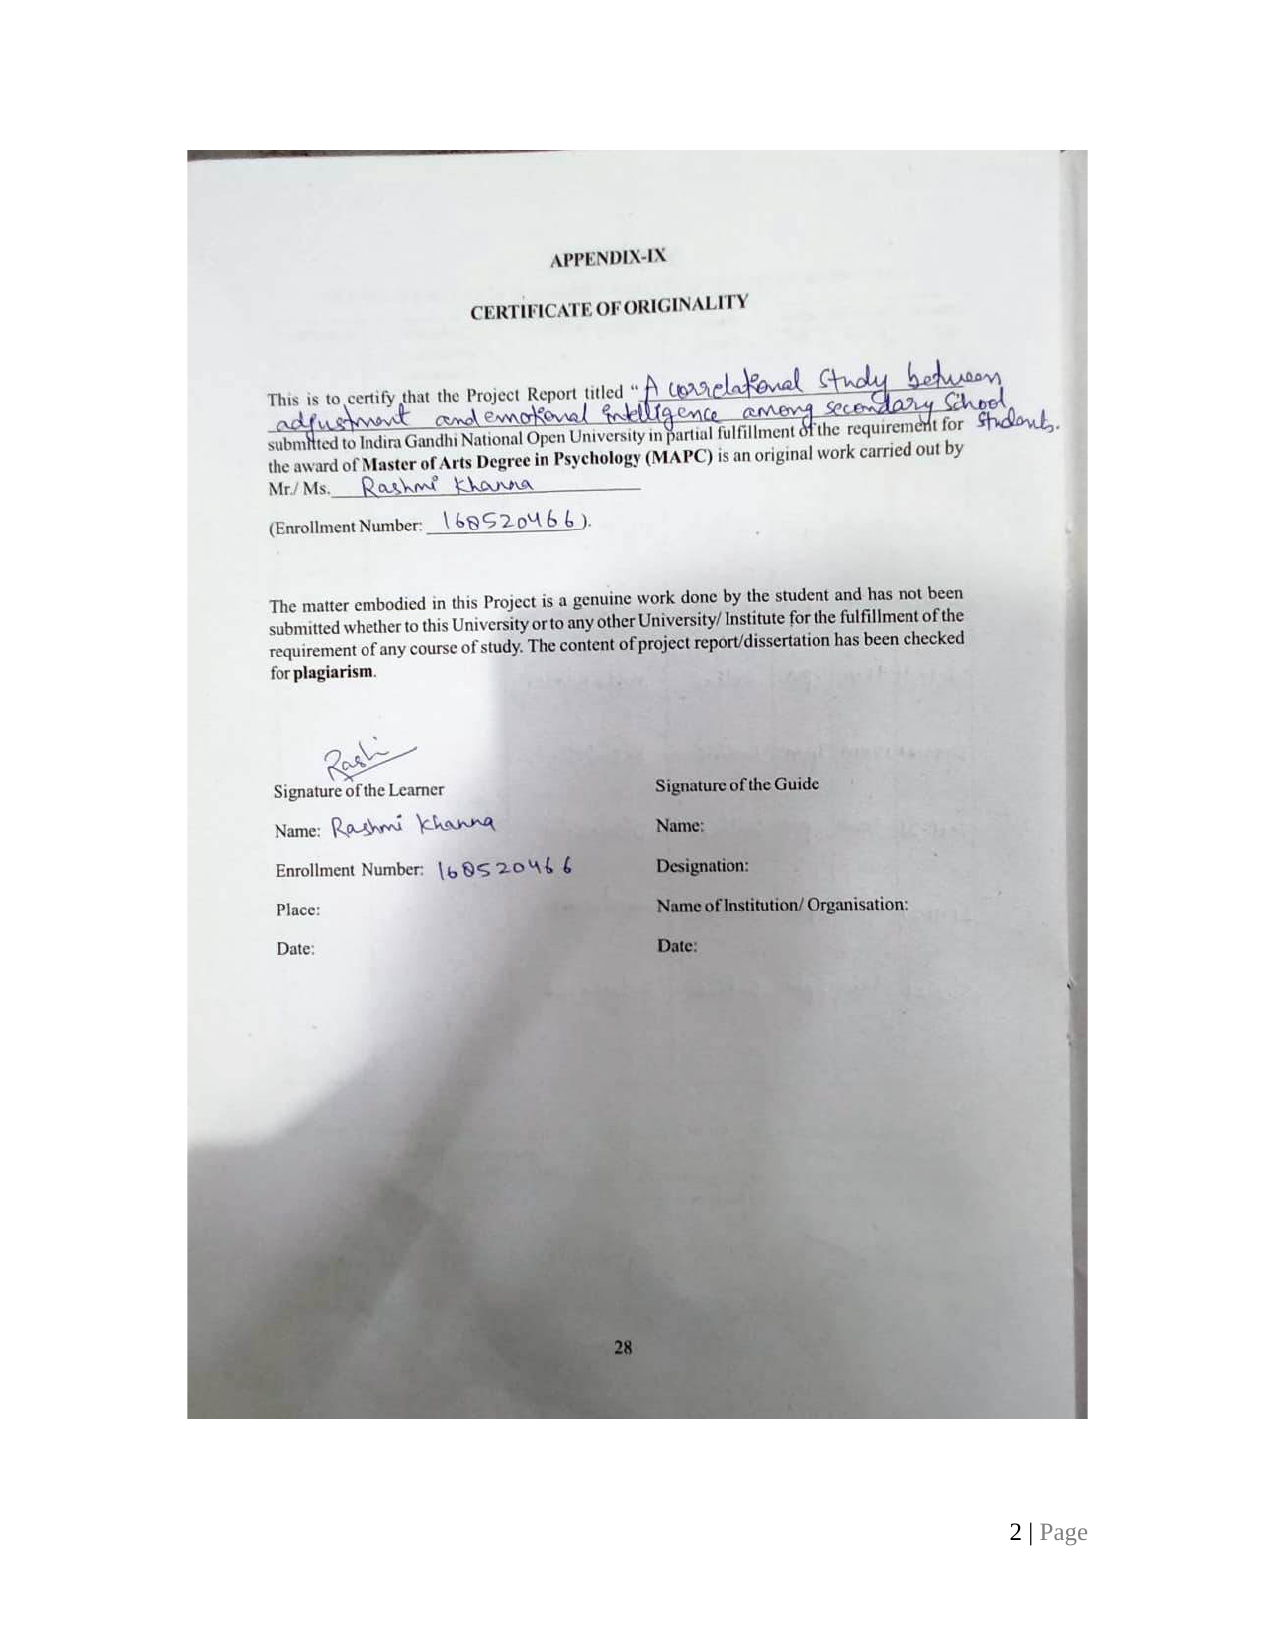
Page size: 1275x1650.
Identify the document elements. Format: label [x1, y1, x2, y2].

picture [187, 150, 1088, 1419]
